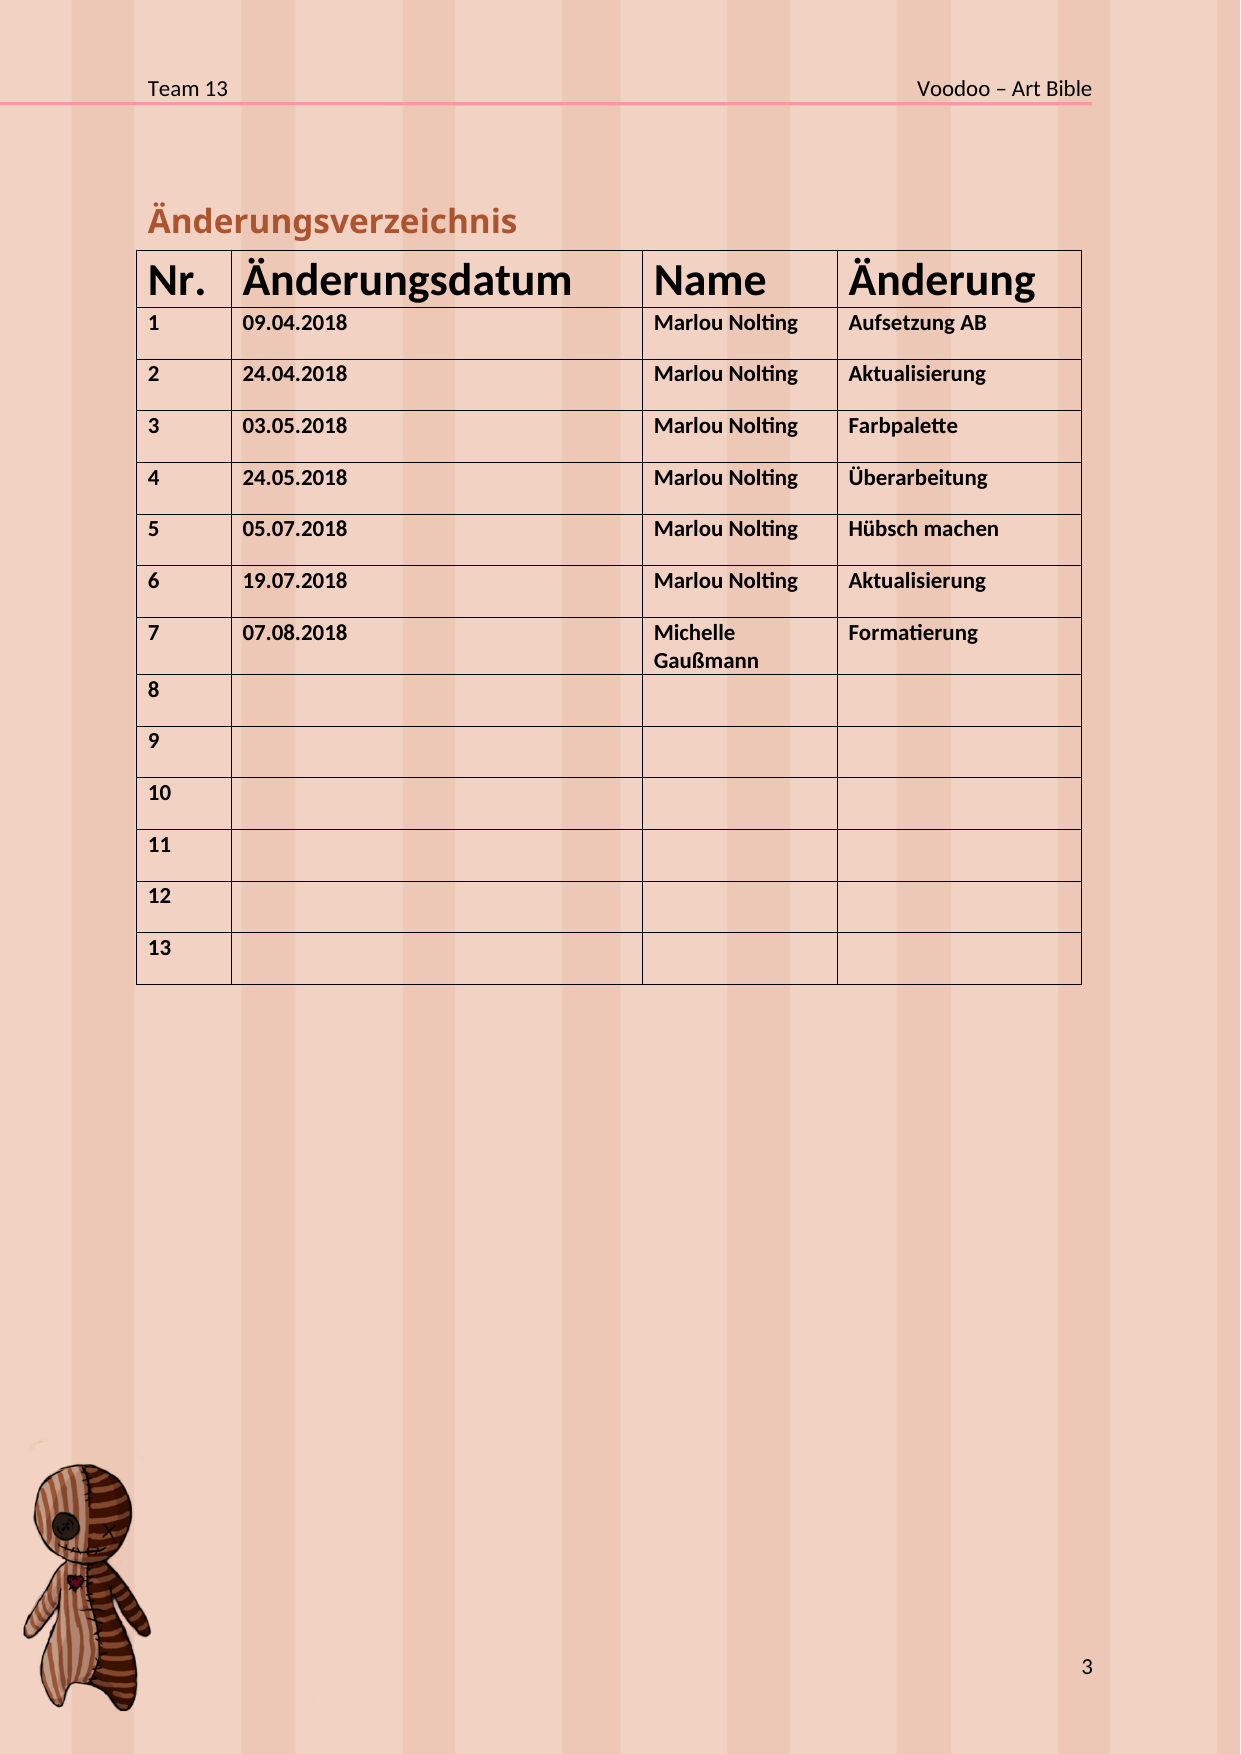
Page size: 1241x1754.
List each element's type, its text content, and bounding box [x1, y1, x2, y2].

table_cell 24.04.2018 [232, 360, 642, 410]
table_cell Marlou Nolting [643, 515, 837, 565]
table_cell 19.07.2018 [232, 566, 642, 617]
table_cell 5 [137, 515, 231, 565]
table_cell 4 [137, 463, 231, 513]
table_cell [232, 778, 642, 829]
table_cell [232, 727, 642, 777]
table_cell [838, 933, 1081, 984]
table_cell 1 [137, 308, 231, 358]
table_cell Aufsetzung AB [838, 308, 1081, 358]
table_cell 2 [137, 360, 231, 410]
table_cell [643, 727, 837, 777]
table_header Änderung [838, 251, 1081, 307]
table_cell 03.05.2018 [232, 411, 642, 462]
table_cell Überarbeitung [838, 463, 1081, 513]
table_cell 8 [137, 675, 231, 726]
table_cell Marlou Nolting [643, 308, 837, 358]
table_cell [232, 882, 642, 932]
table_cell 07.08.2018 [232, 618, 642, 674]
table_cell 09.04.2018 [232, 308, 642, 358]
table_cell Hübsch machen [838, 515, 1081, 565]
table_cell [838, 727, 1081, 777]
table_cell [643, 778, 837, 829]
table_header Name [643, 251, 837, 307]
subtitle Änderungsverzeichnis [148, 198, 1093, 243]
table_cell Aktualisierung [838, 566, 1081, 617]
picture [0, 0, 1241, 1754]
table_cell [838, 830, 1081, 881]
table_cell Marlou Nolting [643, 566, 837, 617]
table_cell [643, 675, 837, 726]
table_cell Michelle Gaußmann [643, 618, 837, 674]
table_cell 7 [137, 618, 231, 674]
table_cell 05.07.2018 [232, 515, 642, 565]
table_header Nr. [137, 251, 231, 307]
table_cell 12 [137, 882, 231, 932]
table_cell 3 [137, 411, 231, 462]
table_cell [643, 933, 837, 984]
table_cell Farbpalette [838, 411, 1081, 462]
table_cell Formatierung [838, 618, 1081, 674]
table_cell Marlou Nolting [643, 360, 837, 410]
table_cell 13 [137, 933, 231, 984]
table_cell [838, 675, 1081, 726]
table_cell 9 [137, 727, 231, 777]
table_cell 24.05.2018 [232, 463, 642, 513]
table_cell [232, 830, 642, 881]
table_header Änderungsdatum [232, 251, 642, 307]
table_cell 11 [137, 830, 231, 881]
table_cell Marlou Nolting [643, 411, 837, 462]
table_cell Aktualisierung [838, 360, 1081, 410]
table_cell [838, 778, 1081, 829]
table_cell [232, 933, 642, 984]
table_cell [643, 882, 837, 932]
table_cell [838, 882, 1081, 932]
table_cell 10 [137, 778, 231, 829]
table_cell Marlou Nolting [643, 463, 837, 513]
table_cell [643, 830, 837, 881]
table_cell [232, 675, 642, 726]
table_cell 6 [137, 566, 231, 617]
